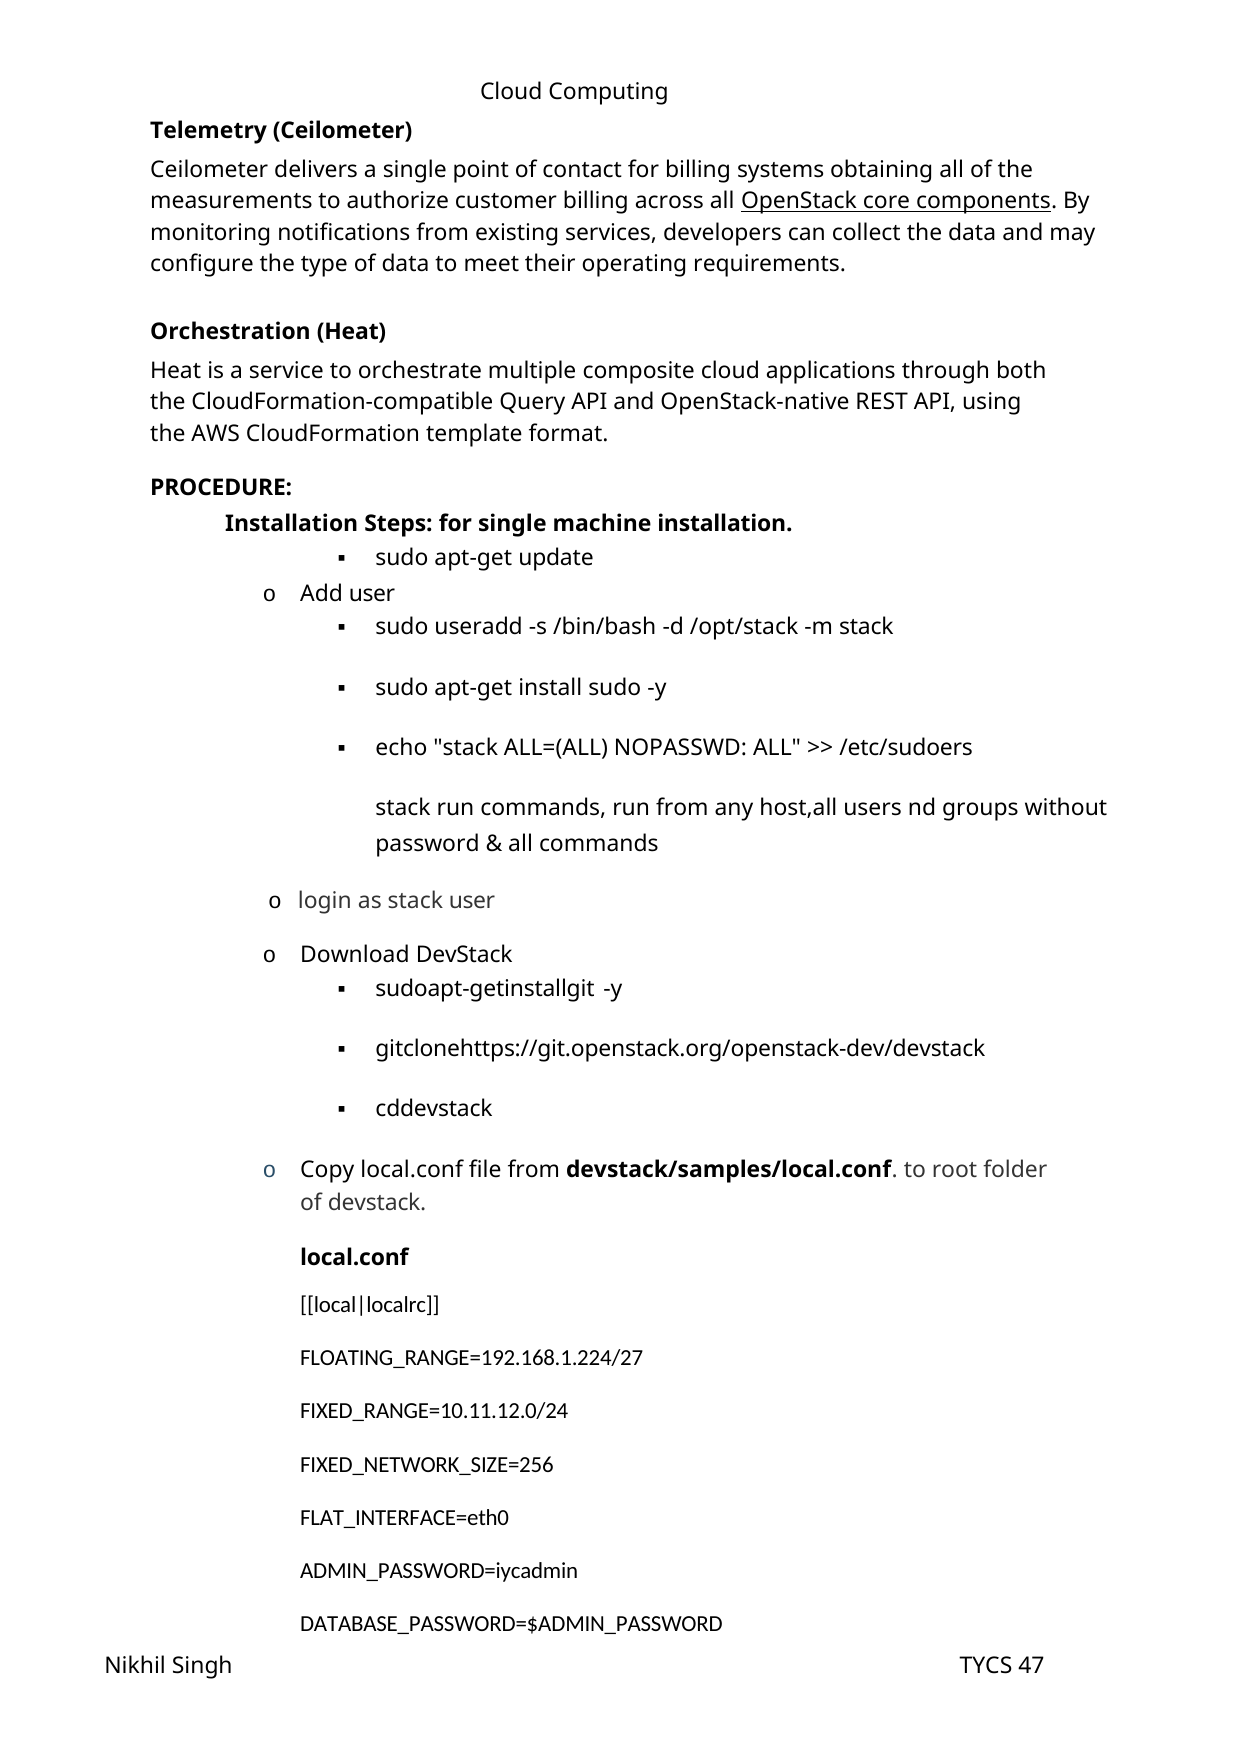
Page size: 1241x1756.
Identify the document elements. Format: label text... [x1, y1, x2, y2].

list gitclonehttps://git.openstack.org/openstack-dev/devstack [337, 1032, 1240, 1063]
list Download DevStack [262, 938, 1240, 969]
subtitle PROCEDURE: [150, 471, 1240, 503]
subtitle Orchestration (Heat) [150, 315, 1240, 346]
subtitle local.conf [300, 1241, 1240, 1272]
subtitle Telemetry (Ceilometer) [150, 114, 1240, 146]
list echo "stack ALL=(ALL) NOPASSWD: ALL" >> /etc/sudoers [337, 731, 1240, 762]
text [300, 1556, 842, 1637]
text Ceilometer delivers a single point of contact for billing systems obtaining all of the measurements to authorize customer billing across all OpenStack core components. By monitoring notifications from existing services, developers can collect the data and may configure the type of data to meet their operating requirements. [150, 153, 1114, 278]
text Heat is a service to orchestrate multiple composite cloud applications through both the CloudFormation-compatible Query API and OpenStack-native REST API, using the AWS CloudFormation template format. [150, 354, 1053, 448]
list login as stack user [268, 884, 1240, 915]
list Copy local.conf file from devstack/samples/local.conf. to root folder of devstack. [262, 1152, 1049, 1217]
list sudoapt-getinstallgit -y [337, 971, 1240, 1003]
text stack run commands, run from any host,all users nd groups without password & all commands [375, 791, 1114, 858]
list sudo apt-get update [337, 541, 1240, 573]
subtitle Installation Steps: for single machine installation. [225, 506, 1240, 538]
list sudo apt-get install sudo -y [337, 671, 1240, 702]
list Add user [262, 577, 1240, 608]
list sudo useradd -s /bin/bash -d /opt/stack -m stack [337, 610, 1240, 641]
text [[local|localrc]] FLOATING_RANGE=192.168.1.224/27 FIXED_RANGE=10.11.12.0/24 FIXED_NETWORK_SIZE=256 FLAT_INTERFACE=eth0 [300, 1290, 704, 1531]
list cddevstack [337, 1092, 1240, 1123]
